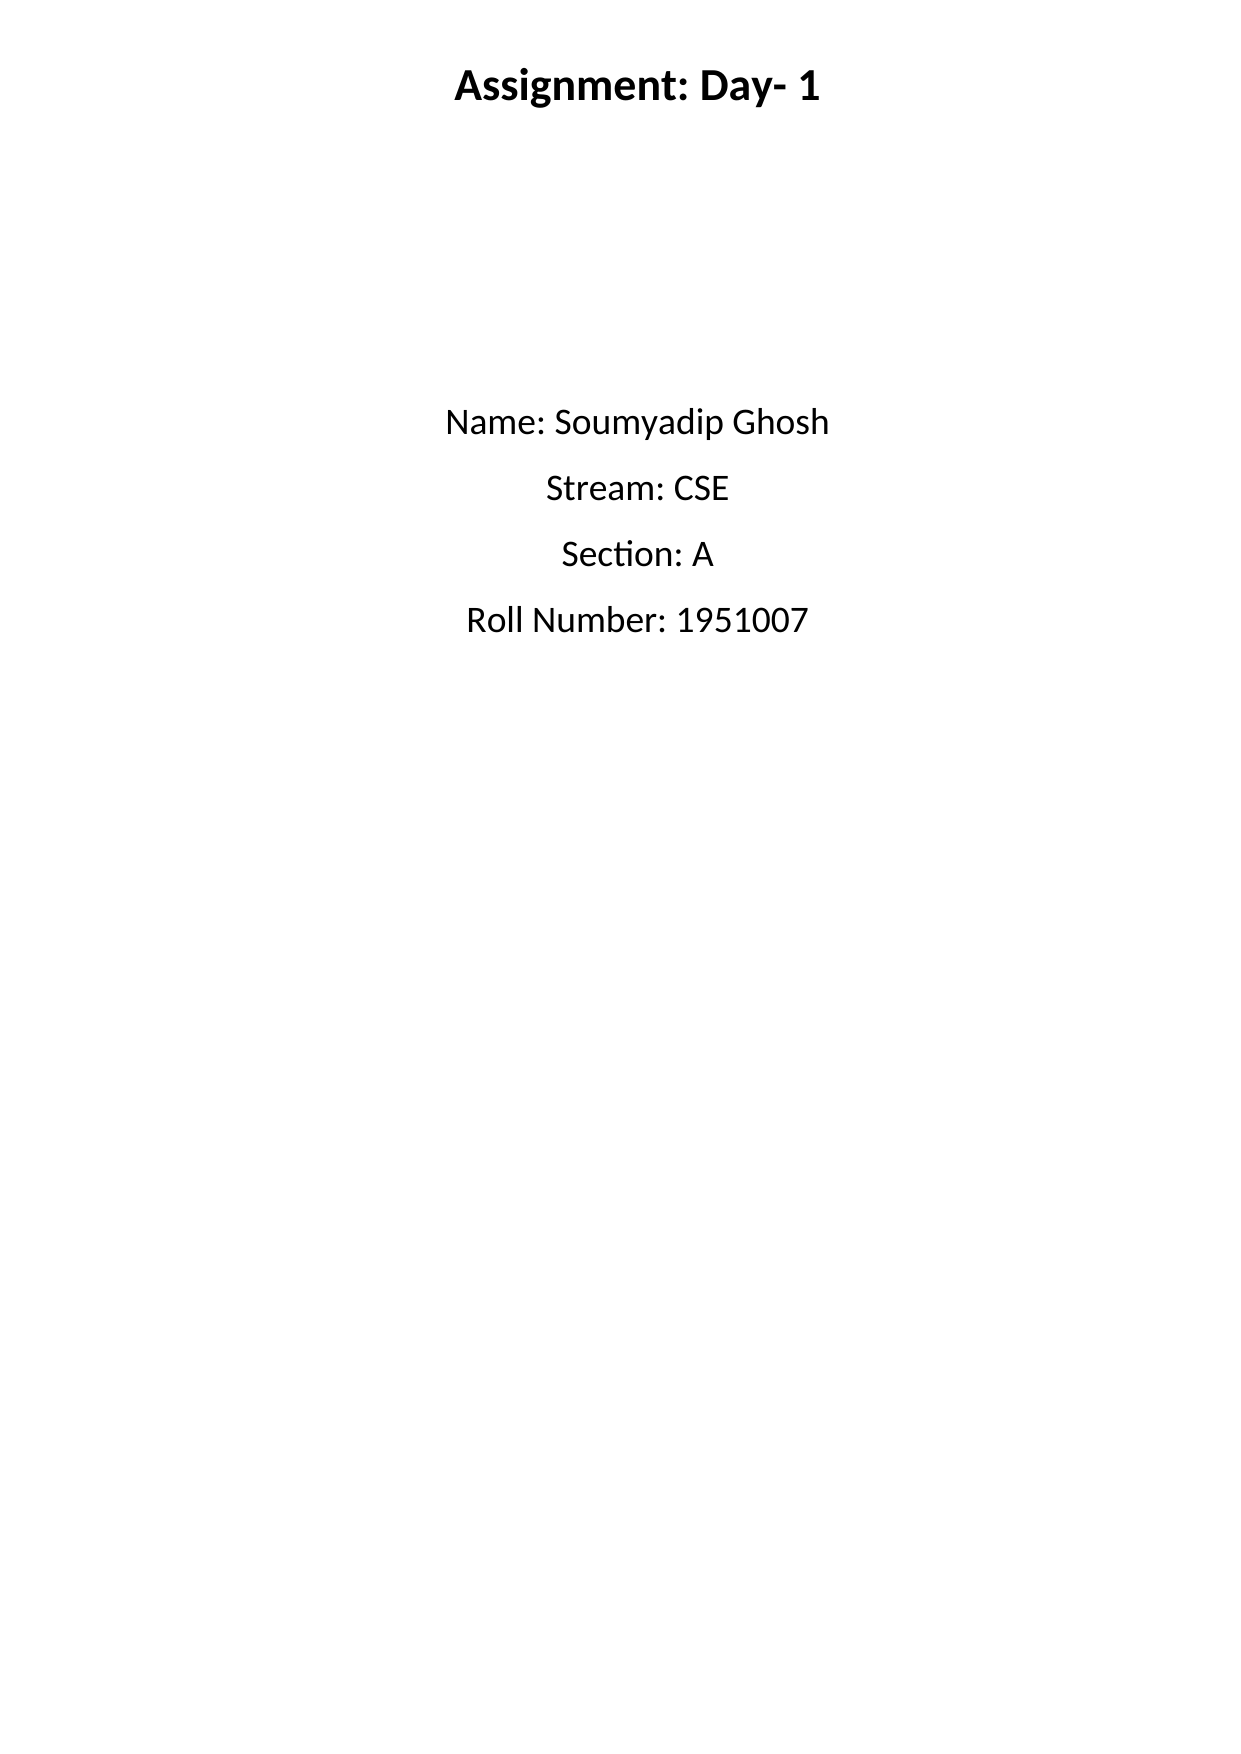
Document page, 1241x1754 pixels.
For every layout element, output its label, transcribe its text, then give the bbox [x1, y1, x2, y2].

text Stream: CSE [150, 464, 1125, 510]
text Assignment: Day- 1 [150, 56, 1125, 112]
text Section: A [150, 530, 1125, 576]
text Name: Soumyadip Ghosh [150, 398, 1125, 444]
text Roll Number: 1951007 [150, 596, 1125, 642]
